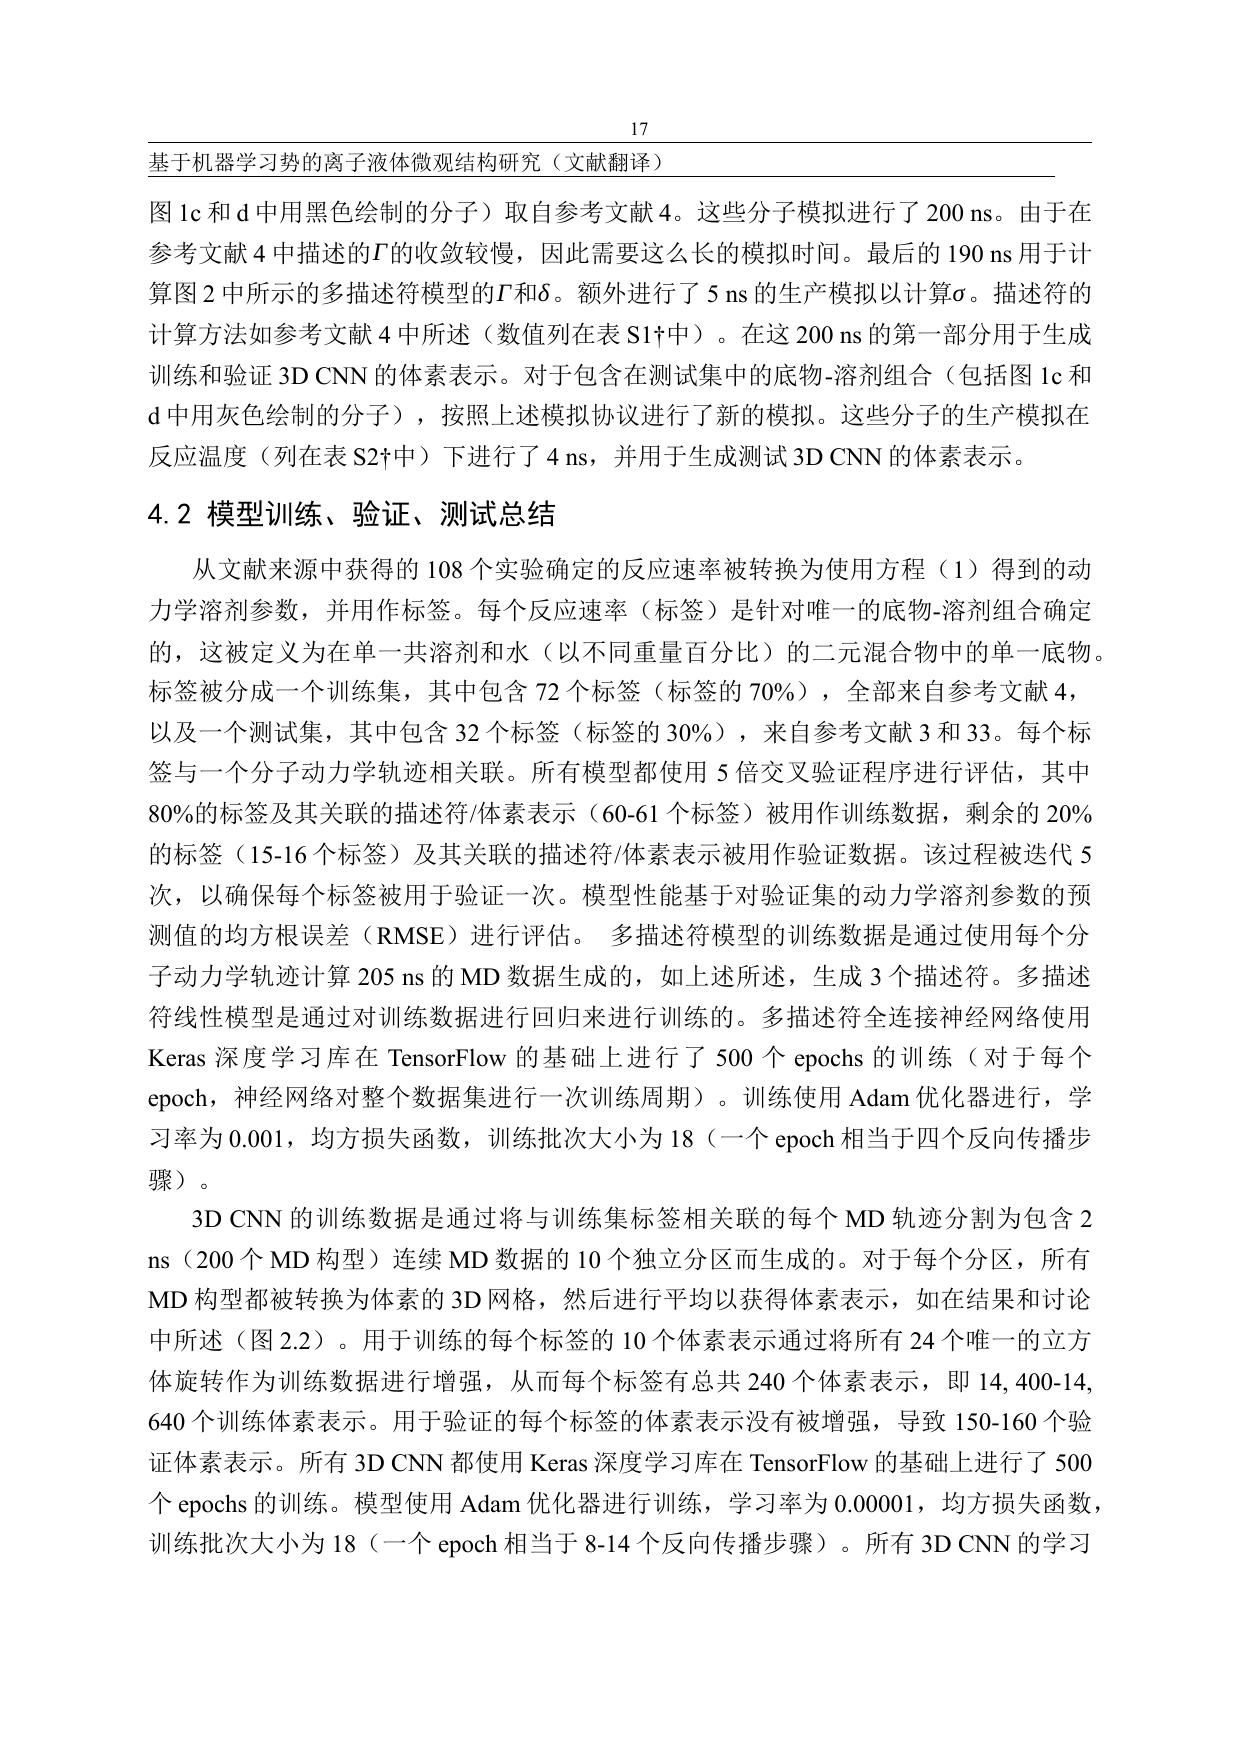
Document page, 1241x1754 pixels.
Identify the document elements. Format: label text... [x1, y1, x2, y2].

text 从文献来源中获得的108个实验确定的反应速率被转换为使用方程（1）得到的动力学溶剂参数，并用作标签。每个反应速率（标签）是针对唯一的底物-溶剂组合确定的，这被定义为在单一共溶剂和水（以不同重量百分比）的二元混合物中的单一底物。标签被分成一个训练集，其中包含72个标签（标签的70%），全部来自参考文献4，以及一个测试集，其中包含32个标签（标签的30%），来自参考文献3和33。每个标签与一个分子动力学轨迹相关联。所有模型都使用5倍交叉验证程序进行评估，其中80%的标签及其关联的描述符/体素表示（60-61个标签）被用作训练数据，剩余的20%的标签（15-16个标签）及其关联的描述符/体素表示被用作验证数据。该过程被迭代5次，以确保每个标签被用于验证一次。模型性能基于对验证集的动力学溶剂参数的预测值的均方根误差（RMSE）进行评估。 多描述符模型的训练数据是通过使用每个分子动力学轨迹计算205 ns的MD数据生成的，如上述所述，生成3个描述符。多描述符线性模型是通过对训练数据进行回归来进行训练的。多描述符全连接神经网络使用Keras深度学习库在TensorFlow的基础上进行了500个epochs的训练（对于每个epoch，神经网络对整个数据集进行一次训练周期）。训练使用Adam优化器进行，学习率为0.001，均方损失函数，训练批次大小为18（一个epoch相当于四个反向传播步骤）。 [148, 553, 1092, 1194]
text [148, 1202, 1092, 1559]
list 4.2 模型训练、验证、测试总结 [148, 479, 1092, 544]
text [148, 196, 1092, 472]
